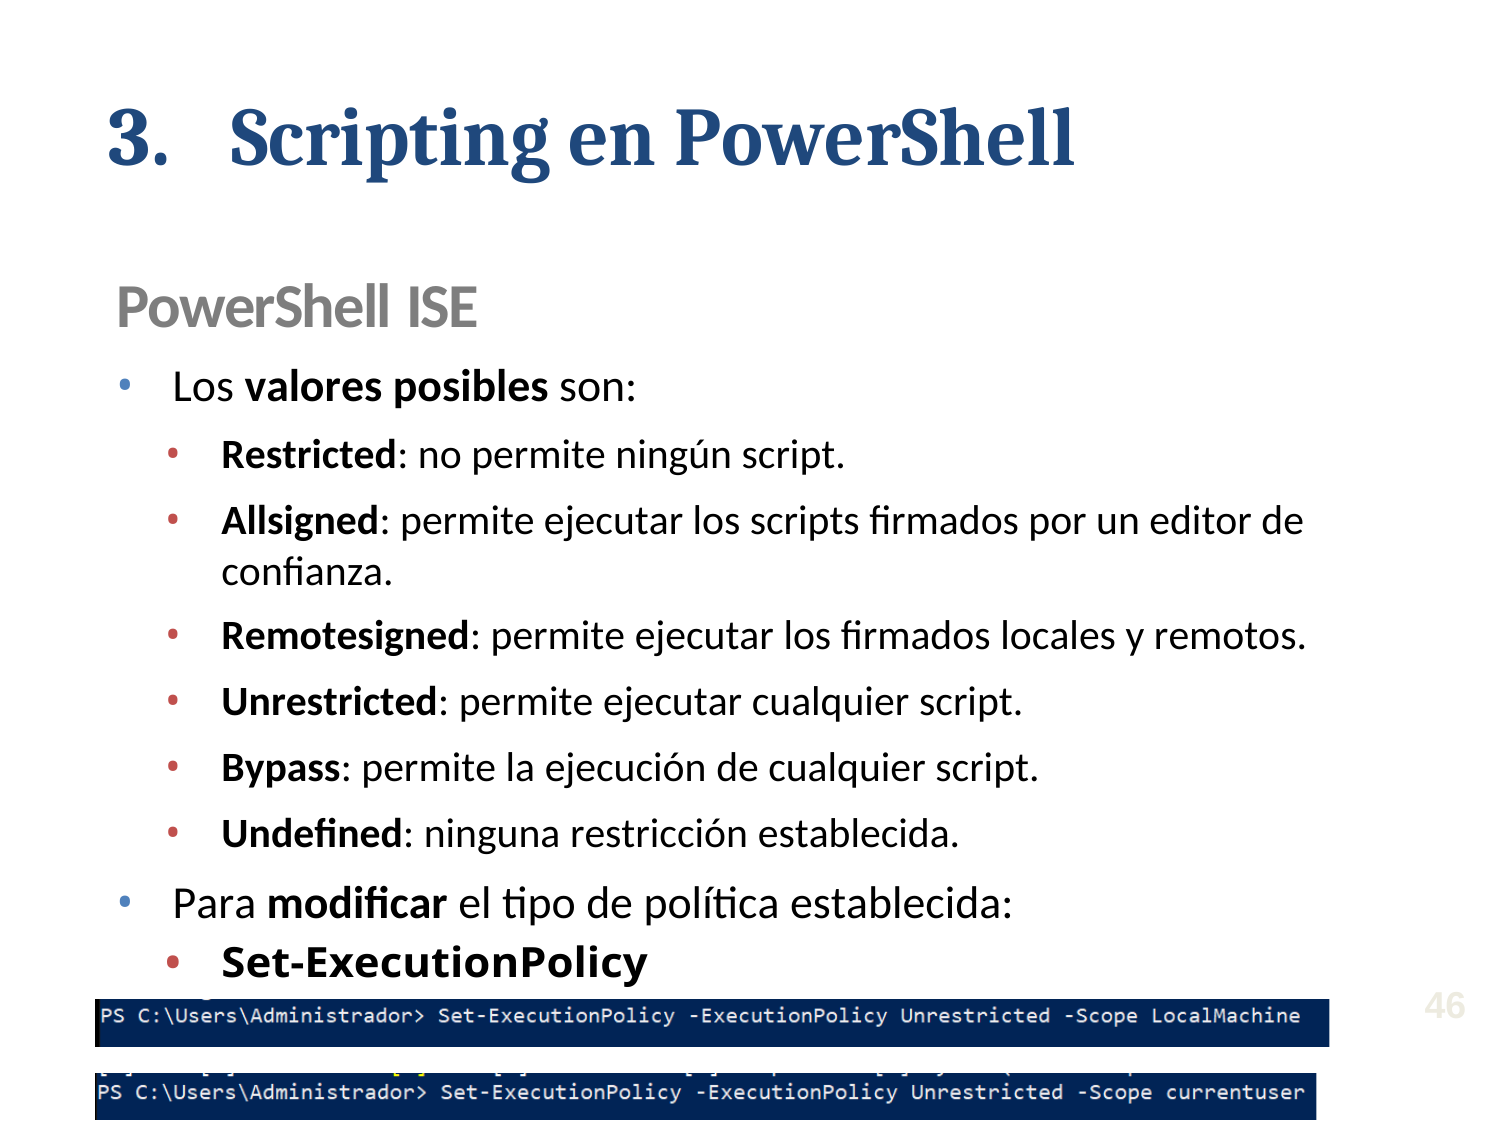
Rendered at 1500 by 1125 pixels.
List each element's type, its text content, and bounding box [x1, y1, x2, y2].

list Remotesigned: permite ejecutar los firmados locales y remotos. [165, 605, 1485, 662]
list Allsigned: permite ejecutar los scripts firmados por un editor de confianza. [165, 490, 1305, 596]
list Los valores posibles son: [116, 352, 1485, 414]
picture [95, 999, 1330, 1047]
list Set-ExecutionPolicy [165, 941, 1485, 986]
picture [95, 1073, 1317, 1120]
list Bypass: permite la ejecución de cualquier script. [165, 737, 1485, 794]
subtitle PowerShell ISE [116, 268, 1485, 342]
list Para modificar el tipo de política establecida: [116, 870, 1485, 932]
list Restricted: no permite ningún script. [165, 423, 1485, 480]
text 46 [54, 986, 1466, 1026]
list Unrestricted: permite ejecutar cualquier script. [165, 671, 1485, 728]
subtitle 3. Scripting en PowerShell [109, 91, 1485, 186]
list Undefined: ninguna restricción establecida. [165, 803, 1485, 860]
